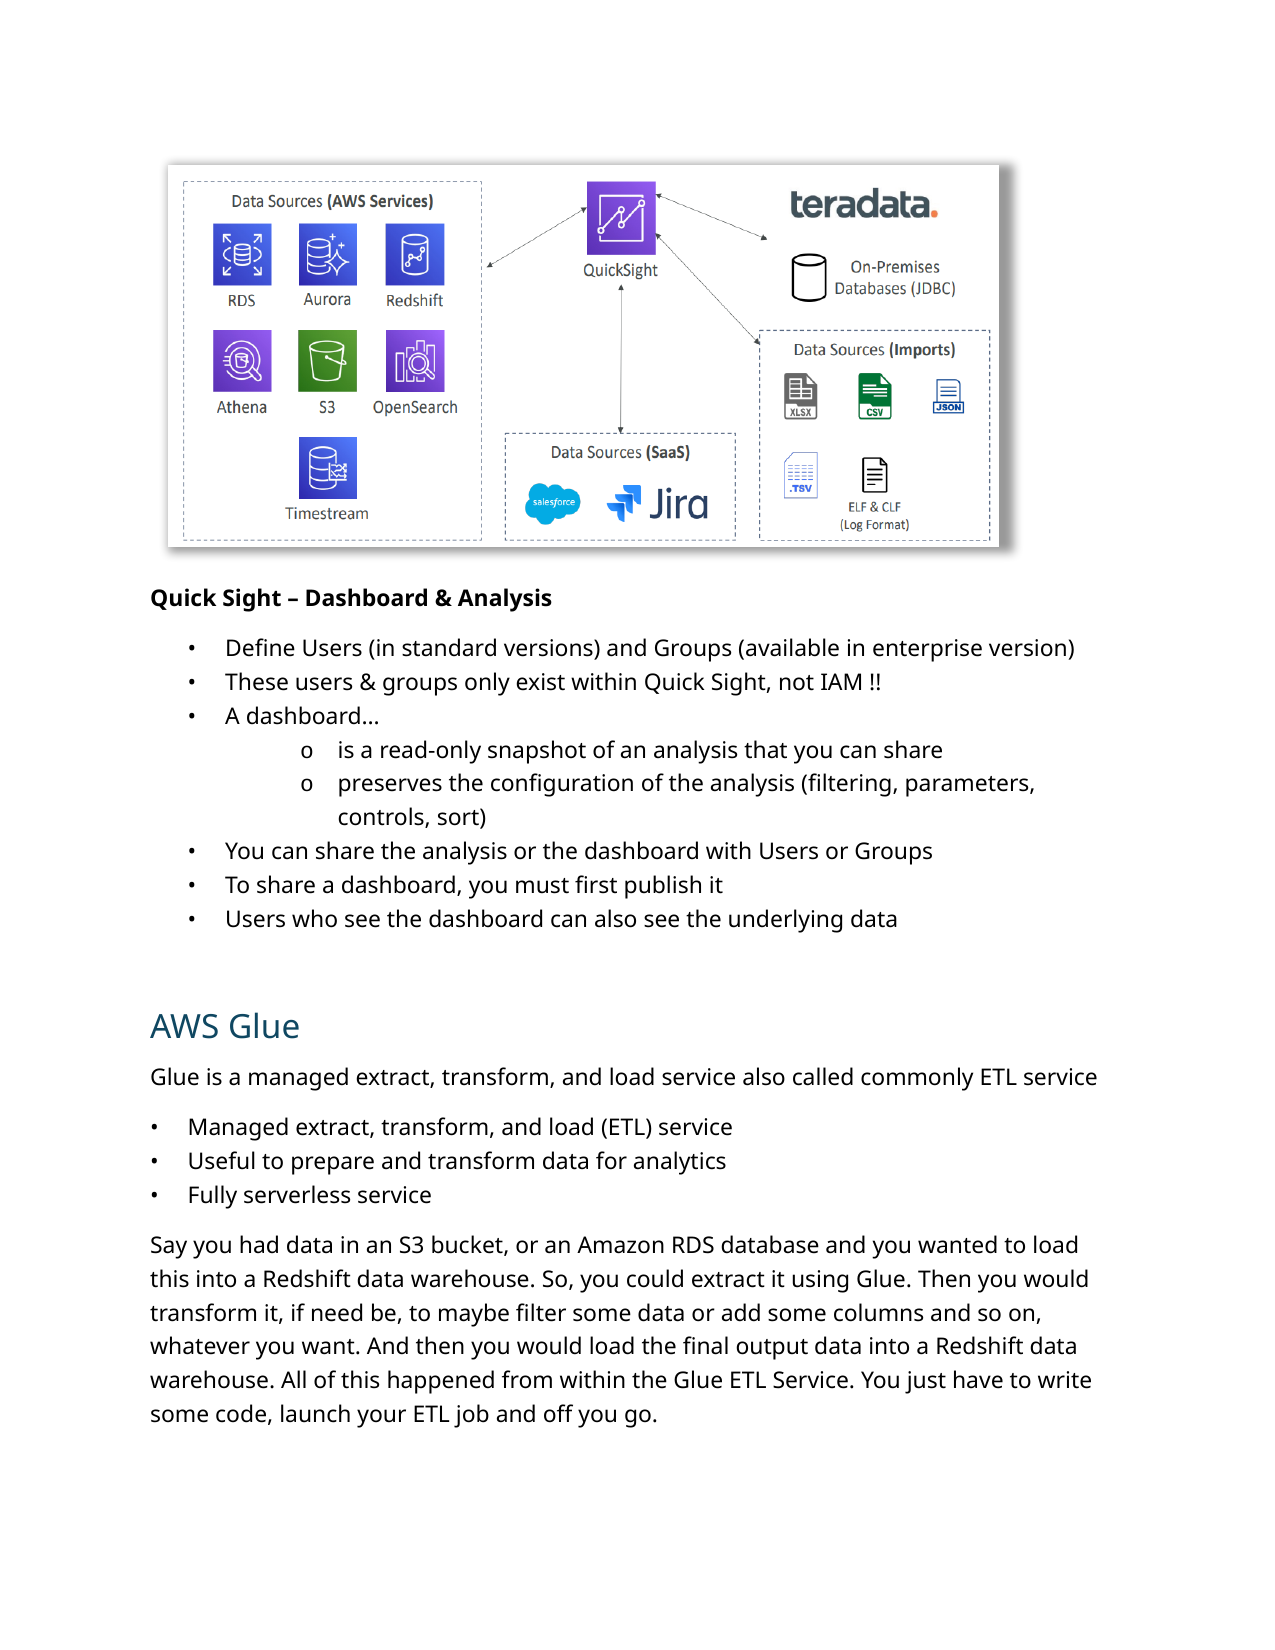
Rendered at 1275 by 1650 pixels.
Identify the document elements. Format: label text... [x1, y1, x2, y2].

list Users who see the dashboard can also see the underlying data [187, 902, 1125, 934]
list preserves the configuration of the analysis (filtering, parameters, controls, sort) [300, 767, 1125, 832]
list These users & groups only exist within Quick Sight, not IAM !! [187, 666, 1125, 697]
text Glue is a managed extract, transform, and load service also called commonly ETL service [150, 1061, 1125, 1092]
list is a read-only snapshot of an analysis that you can share [300, 733, 1125, 765]
text Say you had data in an S3 bucket, or an Amazon RDS database and you wanted to load this into a Redshift data warehouse. So, you could extract it using Glue. Then you would transform it, if need be, to maybe filter some data or add some columns and so on, whatever you want. And then you would load the final output data into a Redshift data warehouse. All of this happened from within the Glue ETL Service. You just have to write some code, launch your ETL job and off you go. [150, 1229, 1125, 1429]
list To share a dashboard, you must first publish it [187, 869, 1125, 900]
picture [168, 165, 999, 547]
list You can share the analysis or the dashboard with Users or Groups [187, 835, 1125, 866]
text Quick Sight – Dashboard & Analysis [150, 582, 1125, 613]
list Useful to prepare and transform data for analytics [150, 1145, 1125, 1176]
list Fully serverless service [150, 1178, 1125, 1210]
list Managed extract, transform, and load (ETL) service [150, 1111, 1125, 1142]
list A dashboard… [187, 700, 1125, 731]
subtitle AWS Glue [150, 1003, 1125, 1049]
list Define Users (in standard versions) and Groups (available in enterprise version) [187, 632, 1125, 663]
